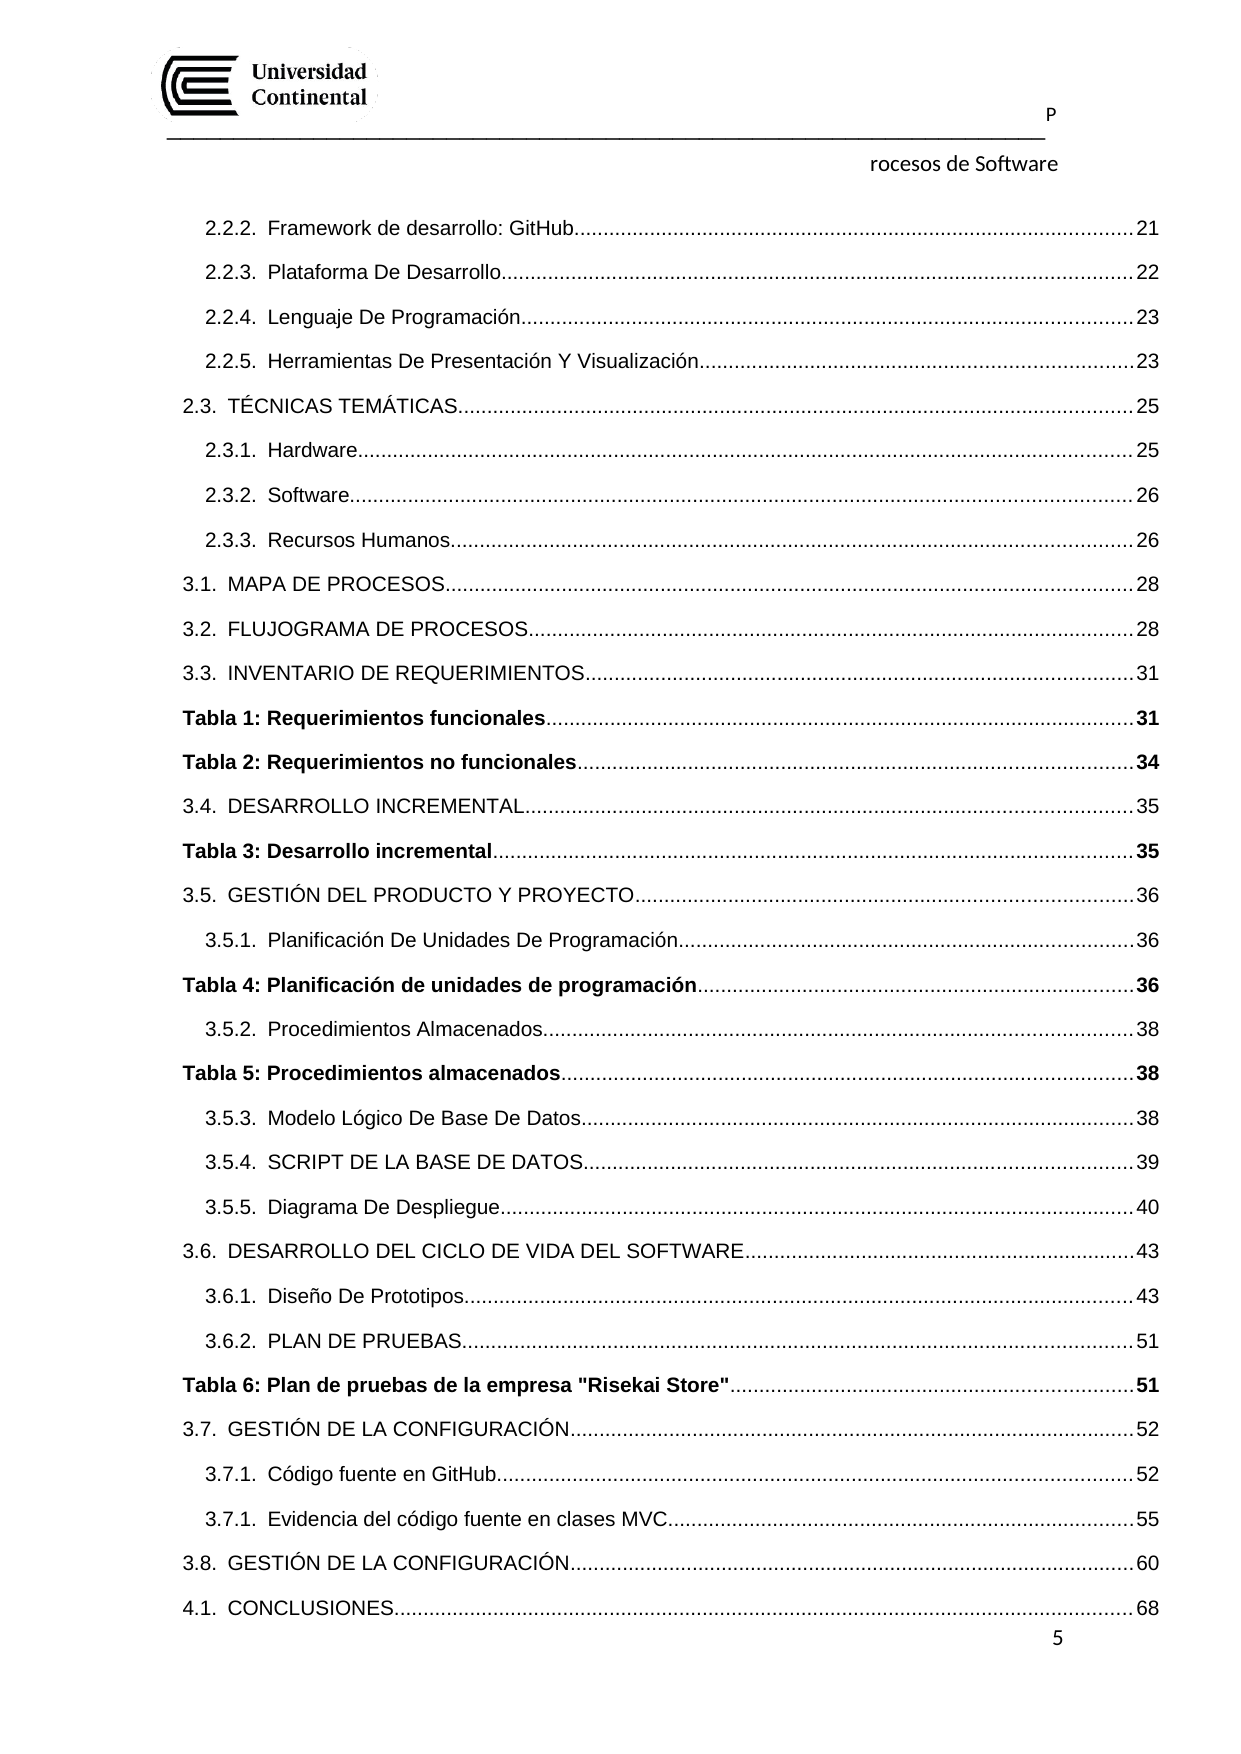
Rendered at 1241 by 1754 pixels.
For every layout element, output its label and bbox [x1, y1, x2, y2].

picture [141, 44, 383, 122]
